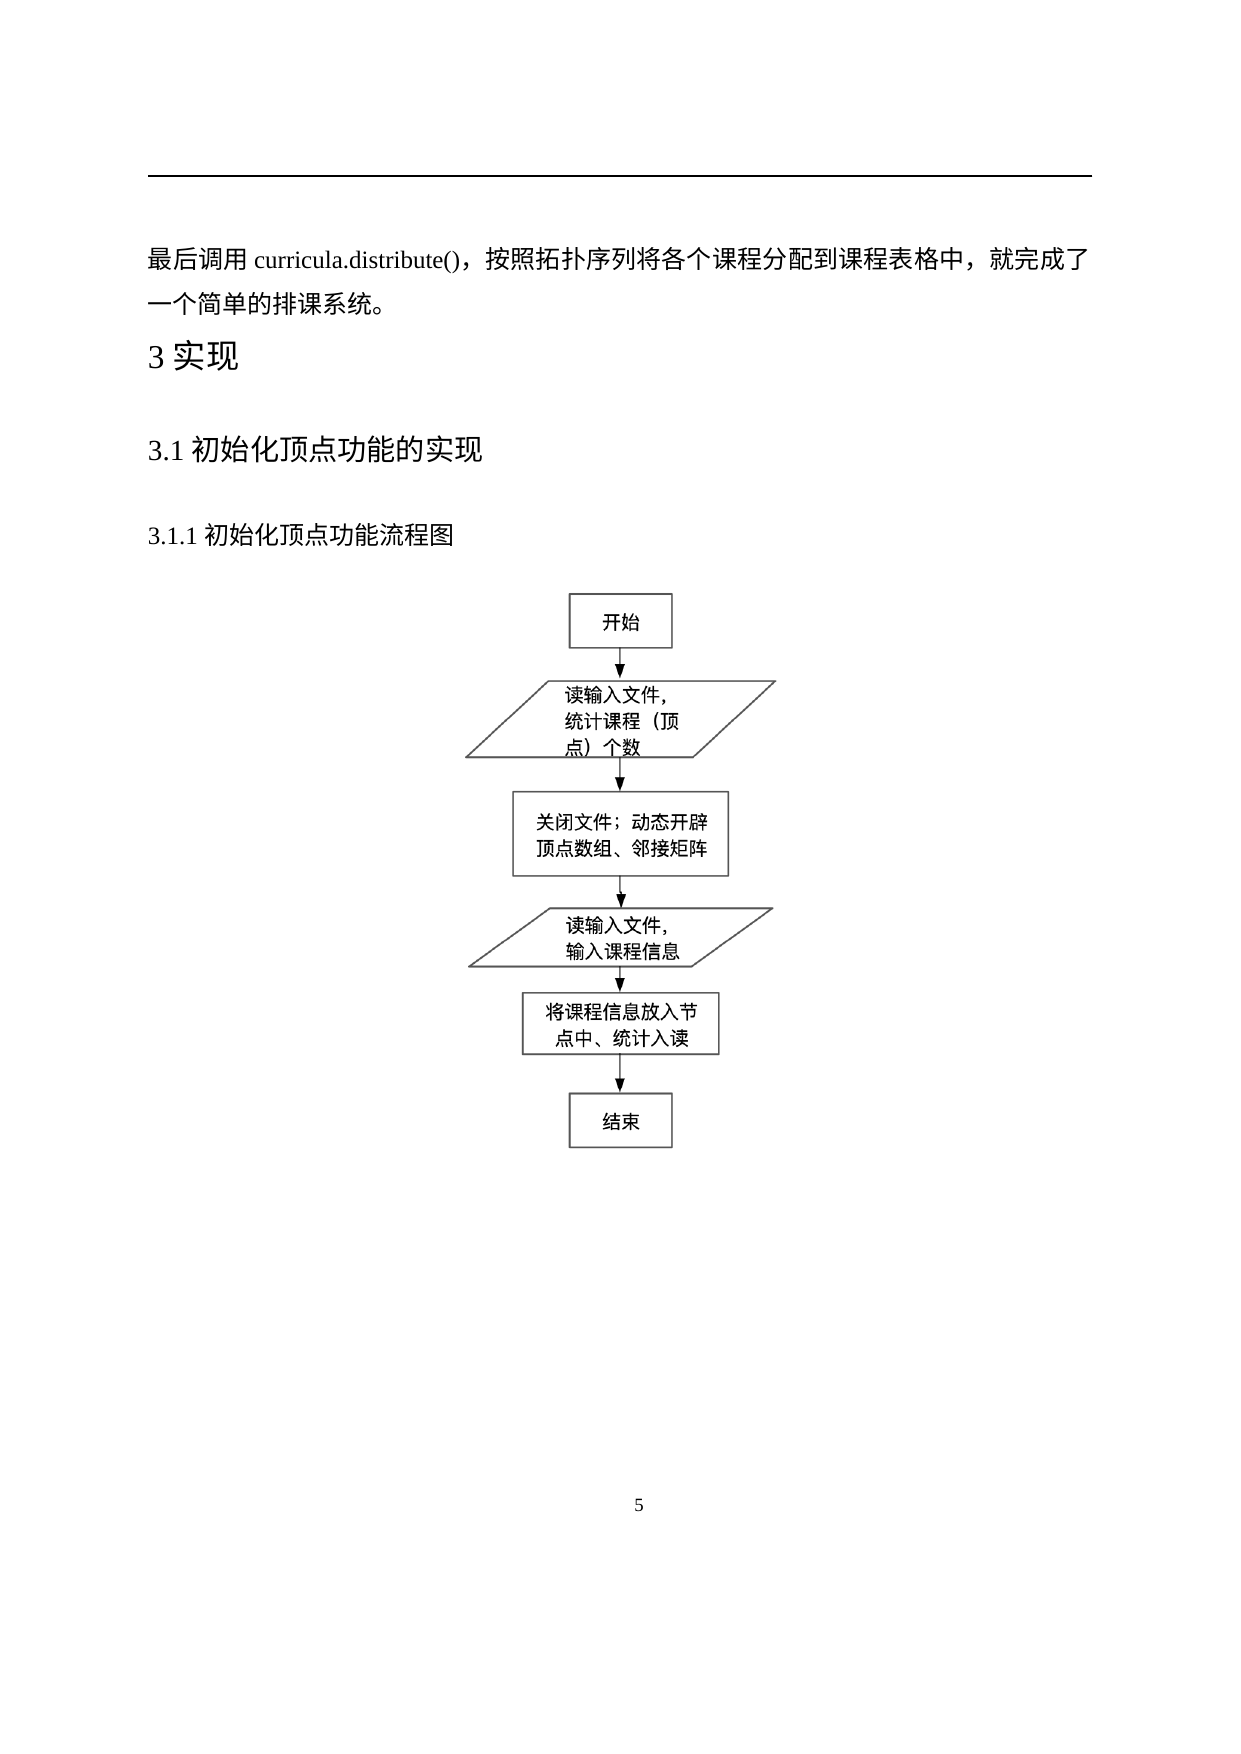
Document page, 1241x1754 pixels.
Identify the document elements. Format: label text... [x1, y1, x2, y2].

picture [447, 589, 809, 1164]
subtitle 3.1.1 初始化顶点功能流程图 [148, 515, 1092, 552]
subtitle 3 实现 [148, 330, 1092, 378]
subtitle 3.1 初始化顶点功能的实现 [148, 427, 1092, 469]
